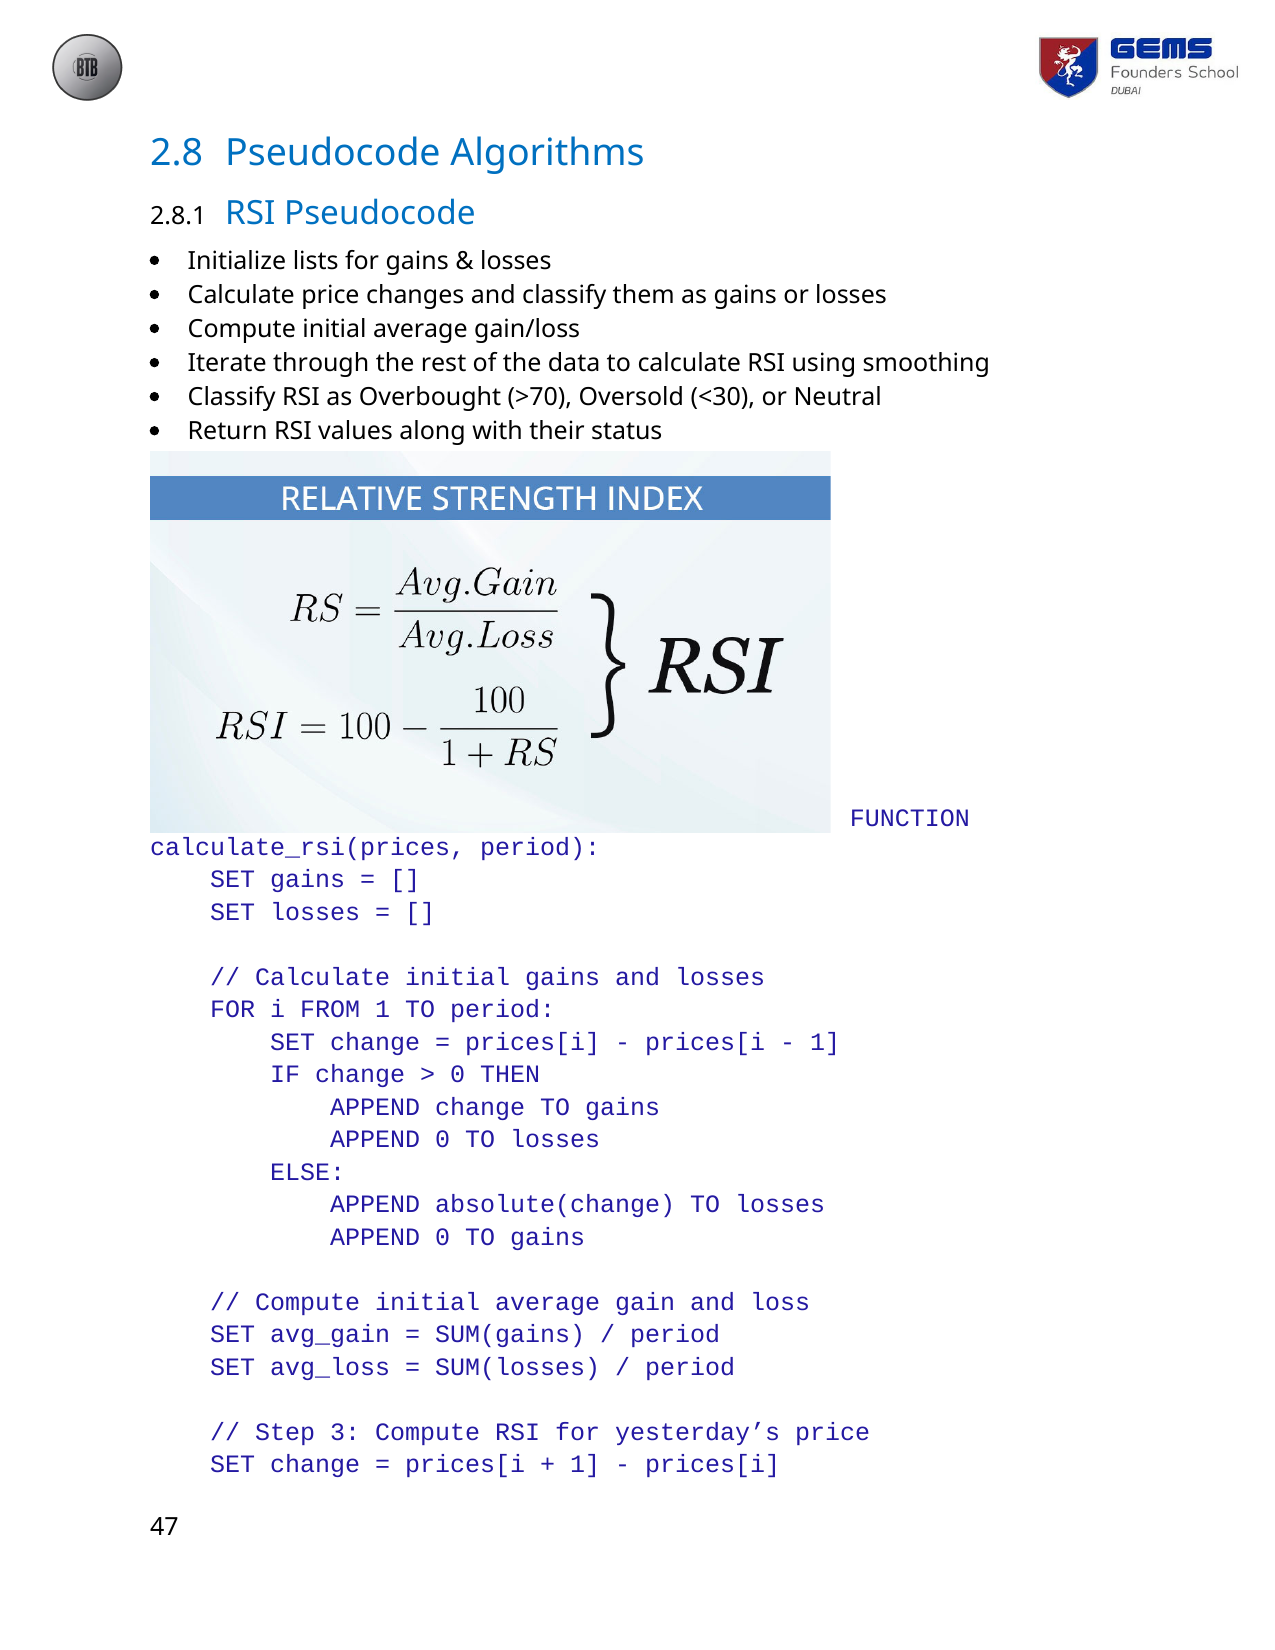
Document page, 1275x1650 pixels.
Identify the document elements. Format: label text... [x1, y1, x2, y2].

text IF change > 0 THEN [150, 1062, 1184, 1090]
text FUNCTION calculate_rsi(prices, period): [150, 806, 1184, 862]
list Calculate price changes and classify them as gains or losses [150, 276, 1184, 311]
picture [150, 451, 831, 833]
text SET avg_loss = SUM(losses) / period [150, 1354, 1184, 1382]
subtitle Pseudocode Algorithms [150, 125, 1184, 176]
subtitle RSI Pseudocode [150, 189, 1184, 234]
text SET losses = [] [150, 899, 1184, 927]
list Classify RSI as Overbought (>70), Oversold (<30), or Neutral [150, 379, 1184, 413]
list Compute initial average gain/loss [150, 311, 1184, 344]
picture [1034, 32, 1241, 103]
text SET avg_gain = SUM(gains) / period [150, 1322, 1184, 1350]
text SET change = prices[i] - prices[i - 1] [150, 1029, 1184, 1057]
text // Compute initial average gain and loss [150, 1289, 1184, 1317]
text ELSE: [150, 1159, 1184, 1187]
text APPEND 0 TO losses [150, 1127, 1184, 1155]
text FOR i FROM 1 TO period: [150, 997, 1184, 1025]
list Return RSI values along with their status [150, 413, 1184, 447]
list Iterate through the rest of the data to calculate RSI using smoothing [150, 344, 1184, 379]
text SET gains = [] [150, 867, 1184, 895]
list Initialize lists for gains & losses [150, 242, 1184, 276]
text APPEND 0 TO gains [150, 1224, 1184, 1252]
text SET change = prices[i + 1] - prices[i] [150, 1452, 1184, 1480]
text APPEND absolute(change) TO losses [150, 1192, 1184, 1220]
text APPEND change TO gains [150, 1094, 1184, 1122]
text // Step 3: Compute RSI for yesterday’s price [150, 1419, 1184, 1447]
text // Calculate initial gains and losses [150, 964, 1184, 992]
